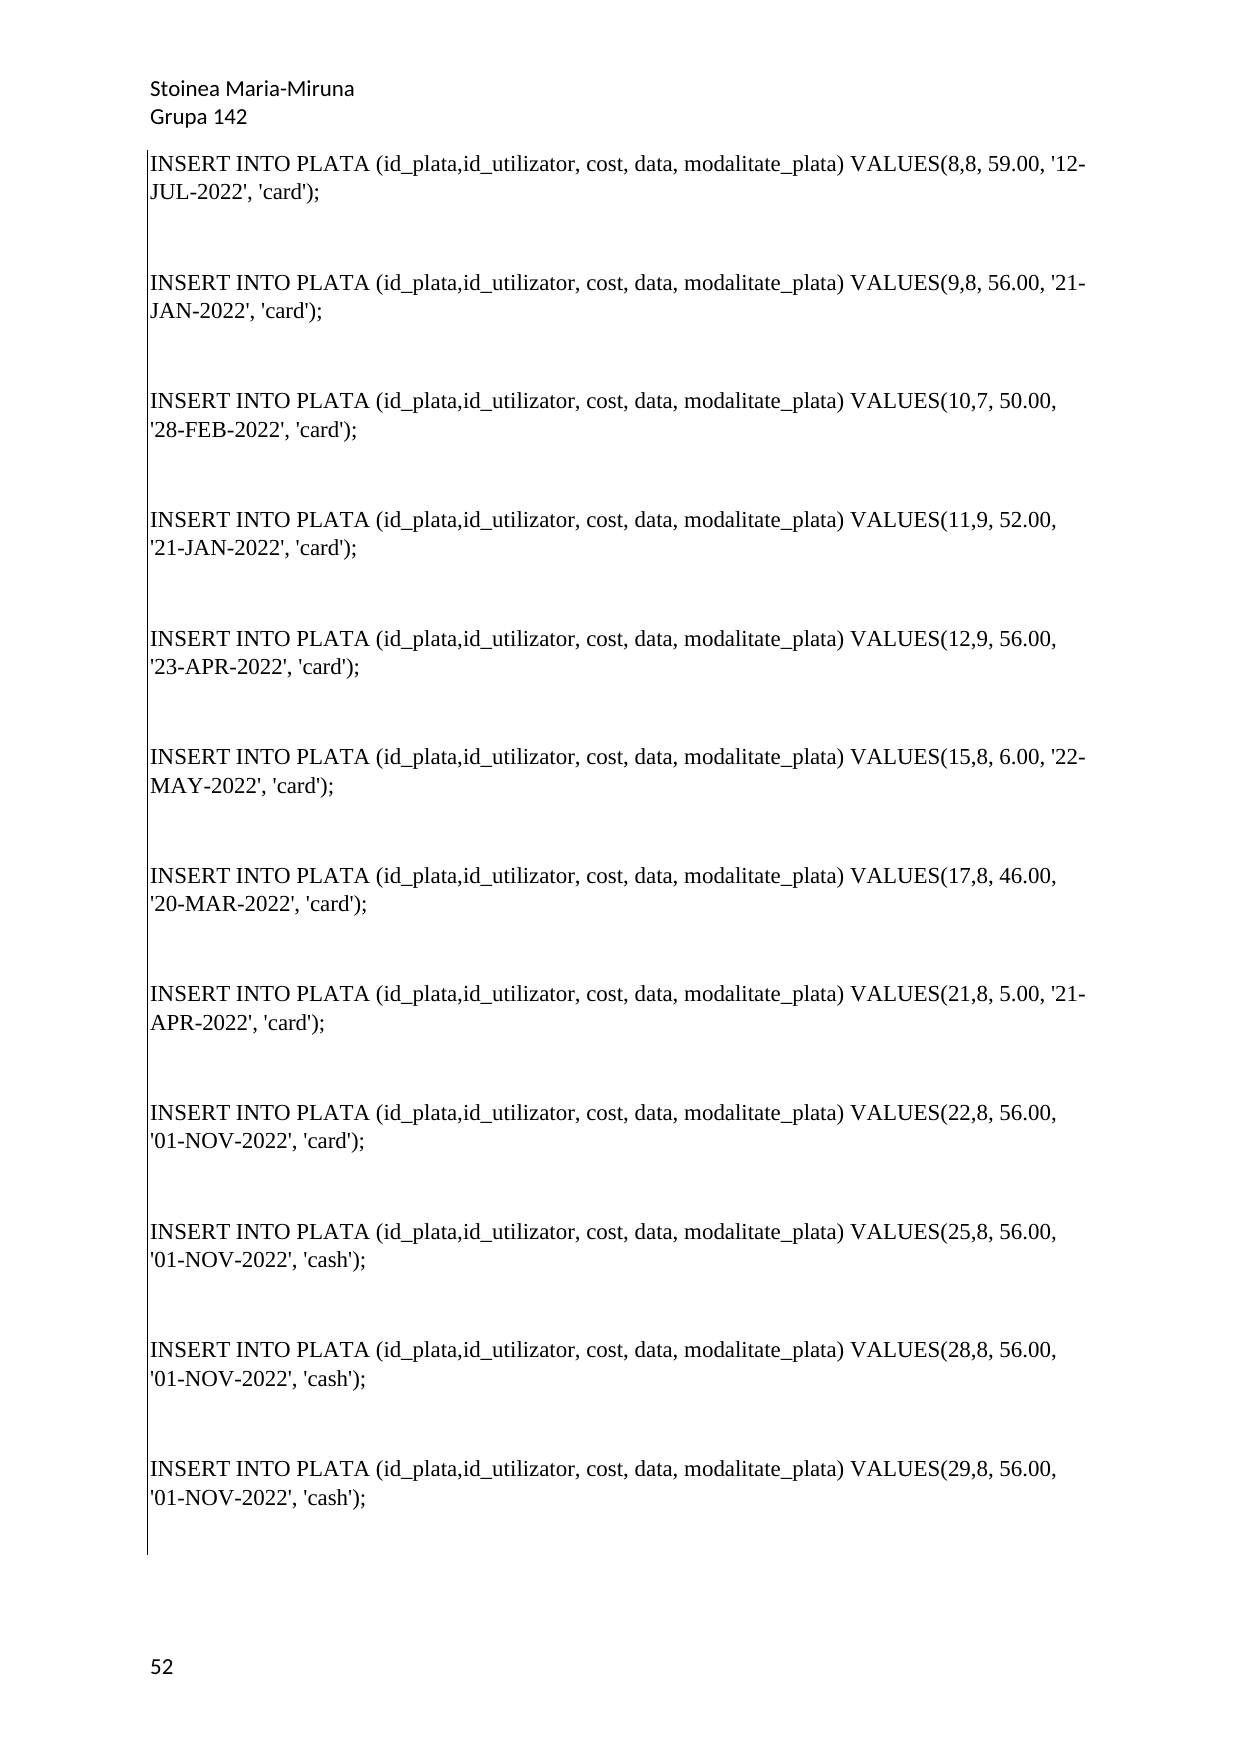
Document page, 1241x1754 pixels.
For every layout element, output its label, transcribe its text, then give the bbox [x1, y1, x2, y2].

text INSERT INTO PLATA (id_plata,id_utilizator, cost, data, modalitate_plata) VALUES(29,8, 56.00, '01-NOV-2022', 'cash'); [148, 1455, 1090, 1510]
text INSERT INTO PLATA (id_plata,id_utilizator, cost, data, modalitate_plata) VALUES(9,8, 56.00, '21-JAN-2022', 'card'); [148, 269, 1090, 323]
text INSERT INTO PLATA (id_plata,id_utilizator, cost, data, modalitate_plata) VALUES(28,8, 56.00, '01-NOV-2022', 'cash'); [148, 1336, 1090, 1391]
text INSERT INTO PLATA (id_plata,id_utilizator, cost, data, modalitate_plata) VALUES(25,8, 56.00, '01-NOV-2022', 'cash'); [148, 1218, 1090, 1273]
text INSERT INTO PLATA (id_plata,id_utilizator, cost, data, modalitate_plata) VALUES(21,8, 5.00, '21-APR-2022', 'card'); [148, 981, 1090, 1035]
text INSERT INTO PLATA (id_plata,id_utilizator, cost, data, modalitate_plata) VALUES(10,7, 50.00, '28-FEB-2022', 'card'); [148, 387, 1090, 442]
text INSERT INTO PLATA (id_plata,id_utilizator, cost, data, modalitate_plata) VALUES(11,9, 52.00, '21-JAN-2022', 'card'); [148, 506, 1090, 561]
text INSERT INTO PLATA (id_plata,id_utilizator, cost, data, modalitate_plata) VALUES(15,8, 6.00, '22-MAY-2022', 'card'); [148, 743, 1090, 798]
text INSERT INTO PLATA (id_plata,id_utilizator, cost, data, modalitate_plata) VALUES(22,8, 56.00, '01-NOV-2022', 'card'); [148, 1099, 1090, 1154]
text INSERT INTO PLATA (id_plata,id_utilizator, cost, data, modalitate_plata) VALUES(17,8, 46.00, '20-MAR-2022', 'card'); [148, 862, 1090, 917]
text INSERT INTO PLATA (id_plata,id_utilizator, cost, data, modalitate_plata) VALUES(8,8, 59.00, '12-JUL-2022', 'card'); [150, 150, 1090, 205]
text INSERT INTO PLATA (id_plata,id_utilizator, cost, data, modalitate_plata) VALUES(12,9, 56.00, '23-APR-2022', 'card'); [148, 624, 1090, 679]
